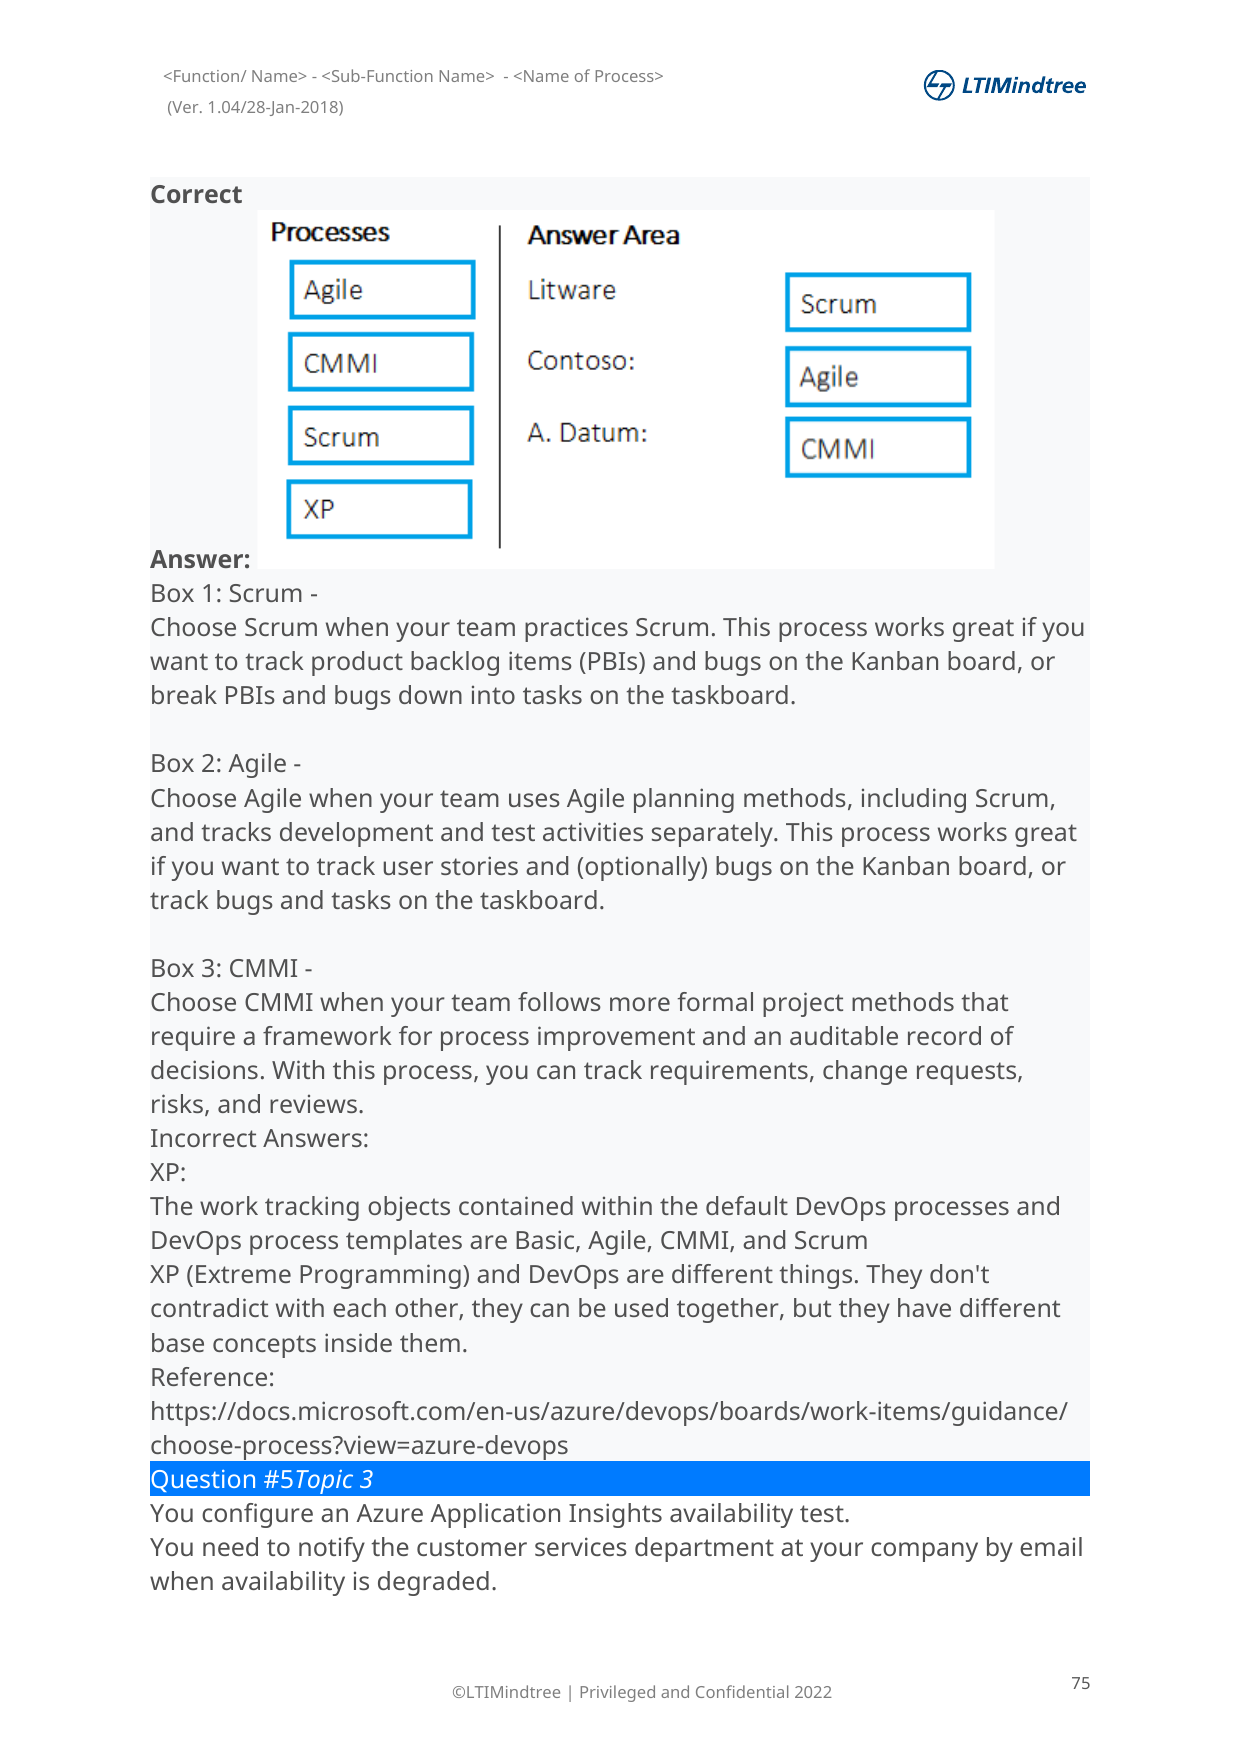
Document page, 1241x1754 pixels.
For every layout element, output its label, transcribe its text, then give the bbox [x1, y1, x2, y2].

text Question #5Topic 3 [150, 1461, 1090, 1496]
text Correct Answer: Box 1: Scrum - Choose Scrum when your team practices Scrum. This process works great if you want to track product backlog items (PBIs) and bugs on the Kanban board, or break PBIs and bugs down into tasks on the taskboard. Box 2: Agile - Choose Agile when your team uses Agile planning methods, including Scrum, and tracks development and test activities separately. This process works great if you want to track user stories and (optionally) bugs on the Kanban board, or track bugs and tasks on the taskboard. Box 3: CMMI - Choose CMMI when your team follows more formal project methods that require a framework for process improvement and an auditable record of decisions. With this process, you can track requirements, change requests, risks, and reviews. Incorrect Answers: XP: The work tracking objects contained within the default DevOps processes and DevOps process templates are Basic, Agile, CMMI, and Scrum XP (Extreme Programming) and DevOps are different things. They don't contradict with each other, they can be used together, but they have different base concepts inside them. Reference: https://docs.microsoft.com/en-us/azure/devops/boards/work-items/guidance/choose-process?view=azure-devops [150, 177, 1090, 1461]
picture [257, 210, 995, 569]
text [150, 1496, 1090, 1598]
